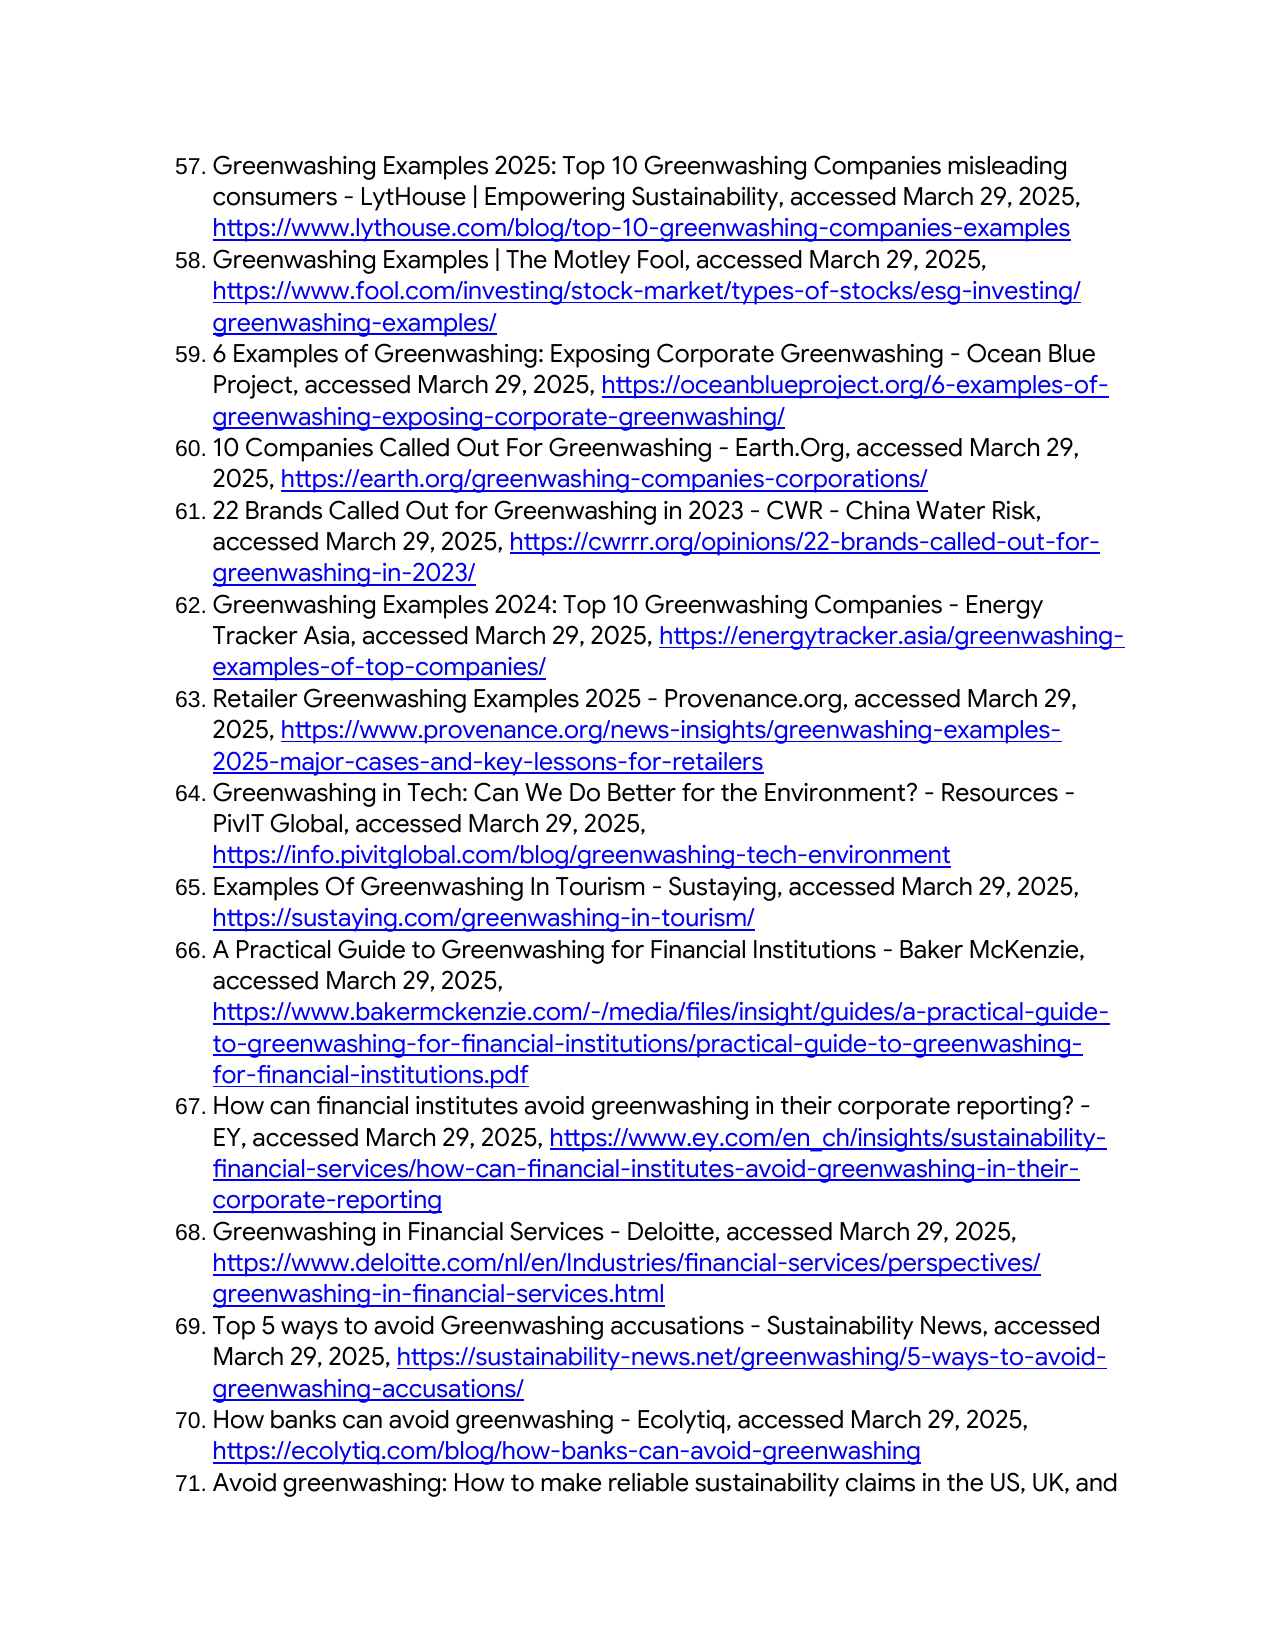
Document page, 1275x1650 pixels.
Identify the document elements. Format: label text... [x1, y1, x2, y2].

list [175, 1467, 1125, 1498]
list Greenwashing Examples 2024: Top 10 Greenwashing Companies - Energy Tracker Asia, accessed March 29, 2025, https://energytracker.asia/greenwashing-examples-of-top-companies/ [175, 589, 1125, 683]
list A Practical Guide to Greenwashing for Financial Institutions - Baker McKenzie, accessed March 29, 2025, https://www.bakermckenzie.com/-/media/files/insight/guides/a-practical-guide-to-greenwashing-for-financial-institutions/practical-guide-to-greenwashing-for-financial-institutions.pdf [175, 934, 1125, 1091]
list How banks can avoid greenwashing - Ecolytiq, accessed March 29, 2025, https://ecolytiq.com/blog/how-banks-can-avoid-greenwashing [175, 1404, 1125, 1467]
list Top 5 ways to avoid Greenwashing accusations - Sustainability News, accessed March 29, 2025, https://sustainability-news.net/greenwashing/5-ways-to-avoid-greenwashing-accusations/ [175, 1310, 1125, 1404]
list Greenwashing Examples 2025: Top 10 Greenwashing Companies misleading consumers - LytHouse | Empowering Sustainability, accessed March 29, 2025, https://www.lythouse.com/blog/top-10-greenwashing-companies-examples [175, 150, 1125, 244]
list 10 Companies Called Out For Greenwashing - Earth.Org, accessed March 29, 2025, https://earth.org/greenwashing-companies-corporations/ [175, 432, 1125, 495]
list Retailer Greenwashing Examples 2025 - Provenance.org, accessed March 29, 2025, https://www.provenance.org/news-insights/greenwashing-examples-2025-major-cases-and-key-lessons-for-retailers [175, 683, 1125, 777]
list 6 Examples of Greenwashing: Exposing Corporate Greenwashing - Ocean Blue Project, accessed March 29, 2025, https://oceanblueproject.org/6-examples-of-greenwashing-exposing-corporate-greenwashing/ [175, 338, 1125, 432]
list 22 Brands Called Out for Greenwashing in 2023 - CWR - China Water Risk, accessed March 29, 2025, https://cwrrr.org/opinions/22-brands-called-out-for-greenwashing-in-2023/ [175, 495, 1125, 589]
list Greenwashing in Tech: Can We Do Better for the Environment? - Resources - PivIT Global, accessed March 29, 2025, https://info.pivitglobal.com/blog/greenwashing-tech-environment [175, 777, 1125, 871]
list How can financial institutes avoid greenwashing in their corporate reporting? - EY, accessed March 29, 2025, https://www.ey.com/en_ch/insights/sustainability-financial-services/how-can-financial-institutes-avoid-greenwashing-in-their-corporate-reporting [175, 1091, 1125, 1216]
list Greenwashing Examples | The Motley Fool, accessed March 29, 2025, https://www.fool.com/investing/stock-market/types-of-stocks/esg-investing/greenwashing-examples/ [175, 244, 1125, 338]
list Greenwashing in Financial Services - Deloitte, accessed March 29, 2025, https://www.deloitte.com/nl/en/Industries/financial-services/perspectives/greenwashing-in-financial-services.html [175, 1216, 1125, 1310]
list Examples Of Greenwashing In Tourism - Sustaying, accessed March 29, 2025, https://sustaying.com/greenwashing-in-tourism/ [175, 871, 1125, 934]
